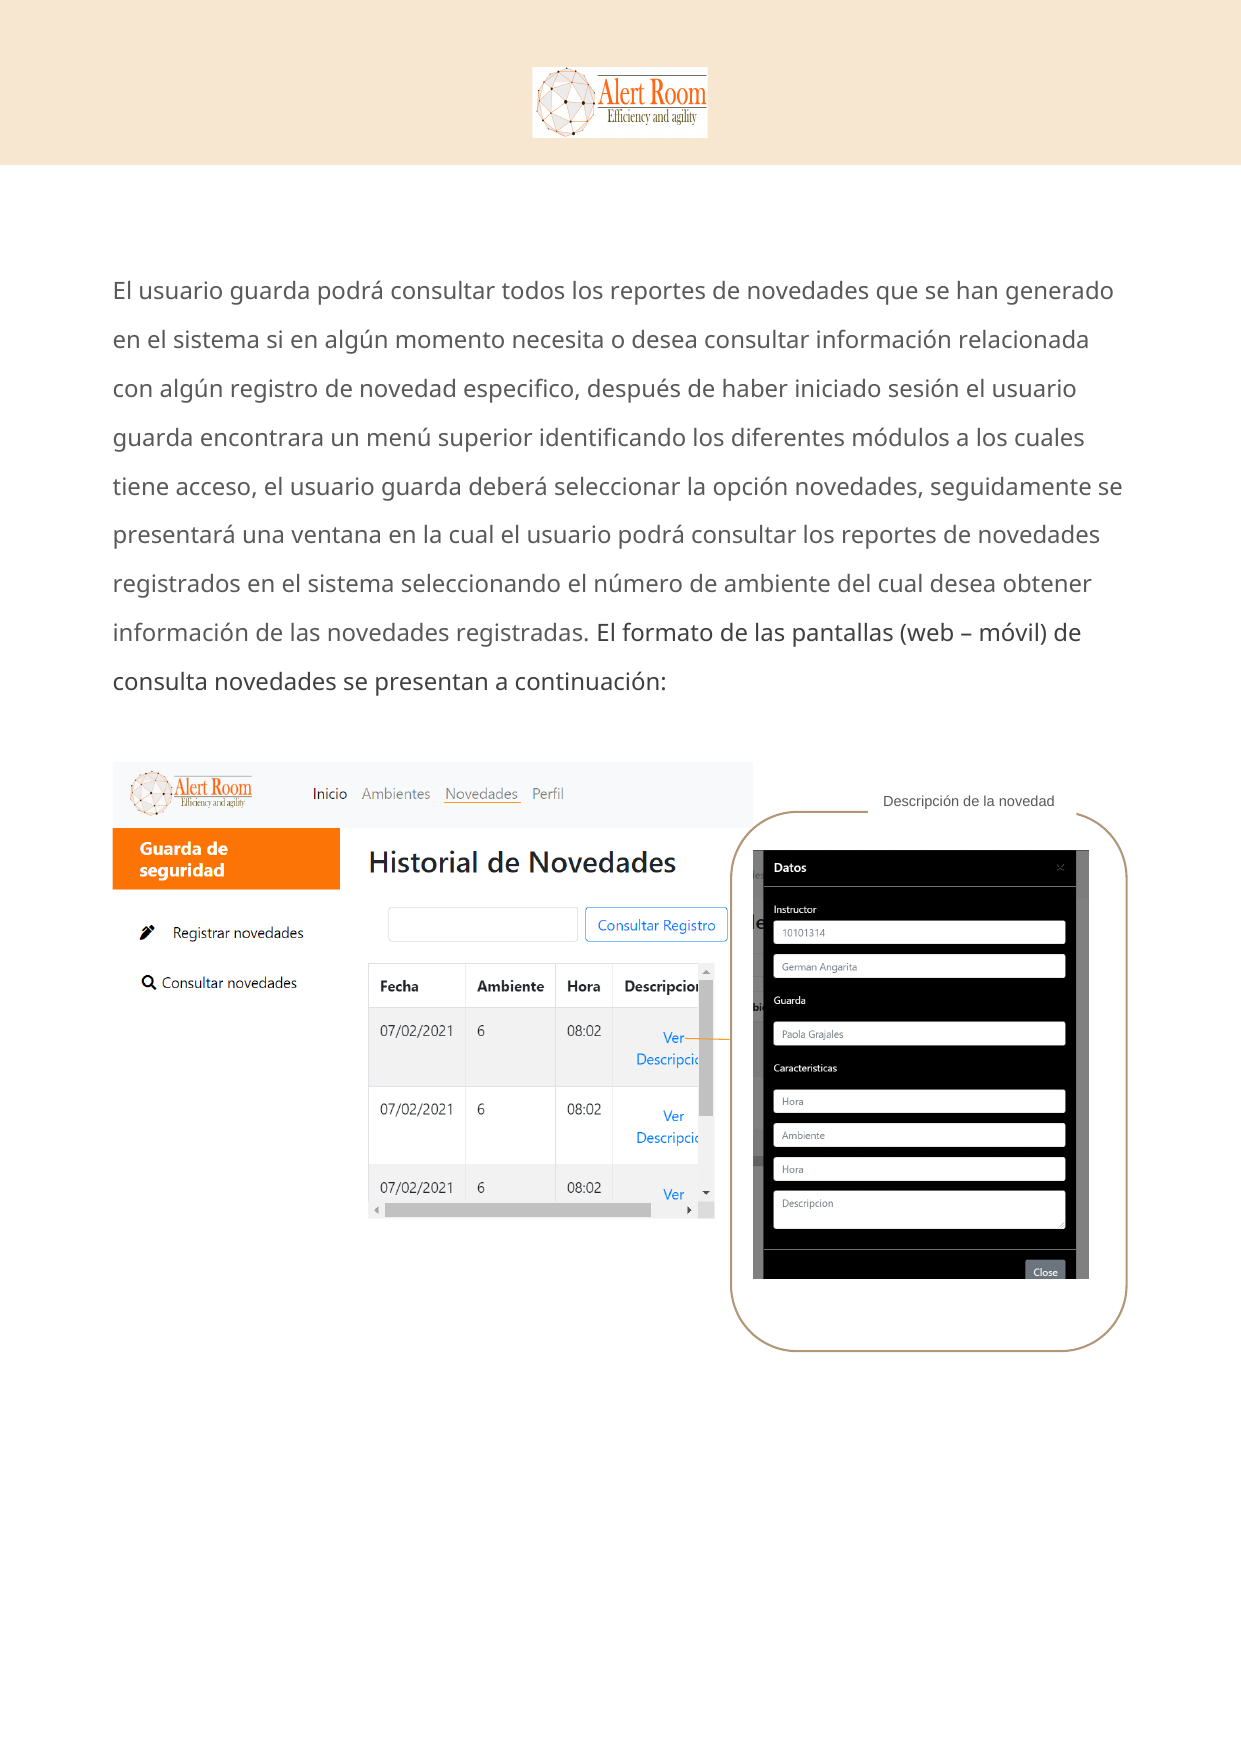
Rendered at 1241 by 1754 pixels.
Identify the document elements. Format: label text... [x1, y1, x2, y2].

picture [532, 67, 708, 138]
picture [112, 762, 754, 1279]
text El usuario guarda podrá consultar todos los reportes de novedades que se han generado en el sistema si en algún momento necesita o desea consultar información relacionada con algún registro de novedad especifico, después de haber iniciado sesión el usuario guarda encontrara un menú superior identificando los diferentes módulos a los cuales tiene acceso, el usuario guarda deberá seleccionar la opción novedades, seguidamente se presentará una ventana en la cual el usuario podrá consultar los reportes de novedades registrados en el sistema seleccionando el número de ambiente del cual desea obtener información de las novedades registradas. El formato de las pantallas (web – móvil) de consulta novedades se presentan a continuación: [112, 274, 1128, 697]
picture [733, 831, 1089, 1279]
